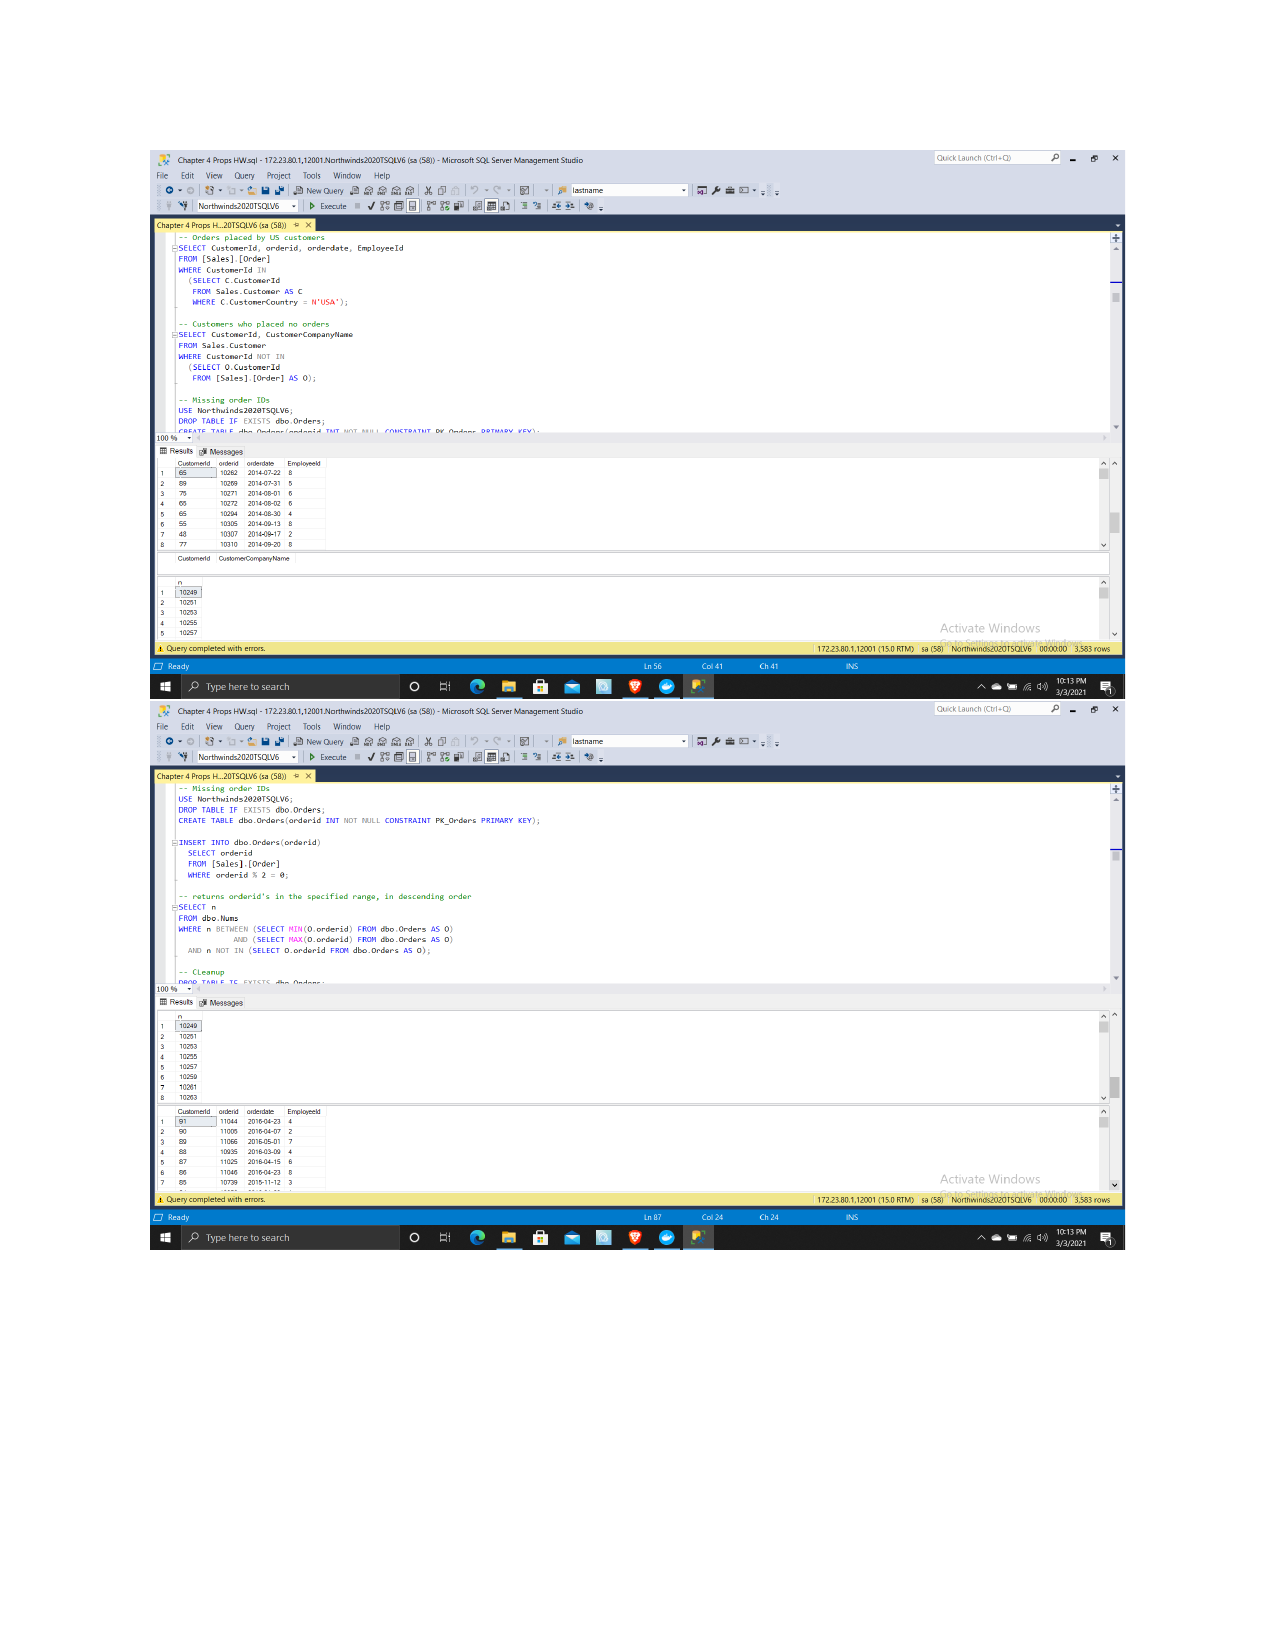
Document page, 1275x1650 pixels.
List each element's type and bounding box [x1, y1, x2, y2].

picture [150, 150, 1125, 699]
picture [150, 701, 1125, 1250]
